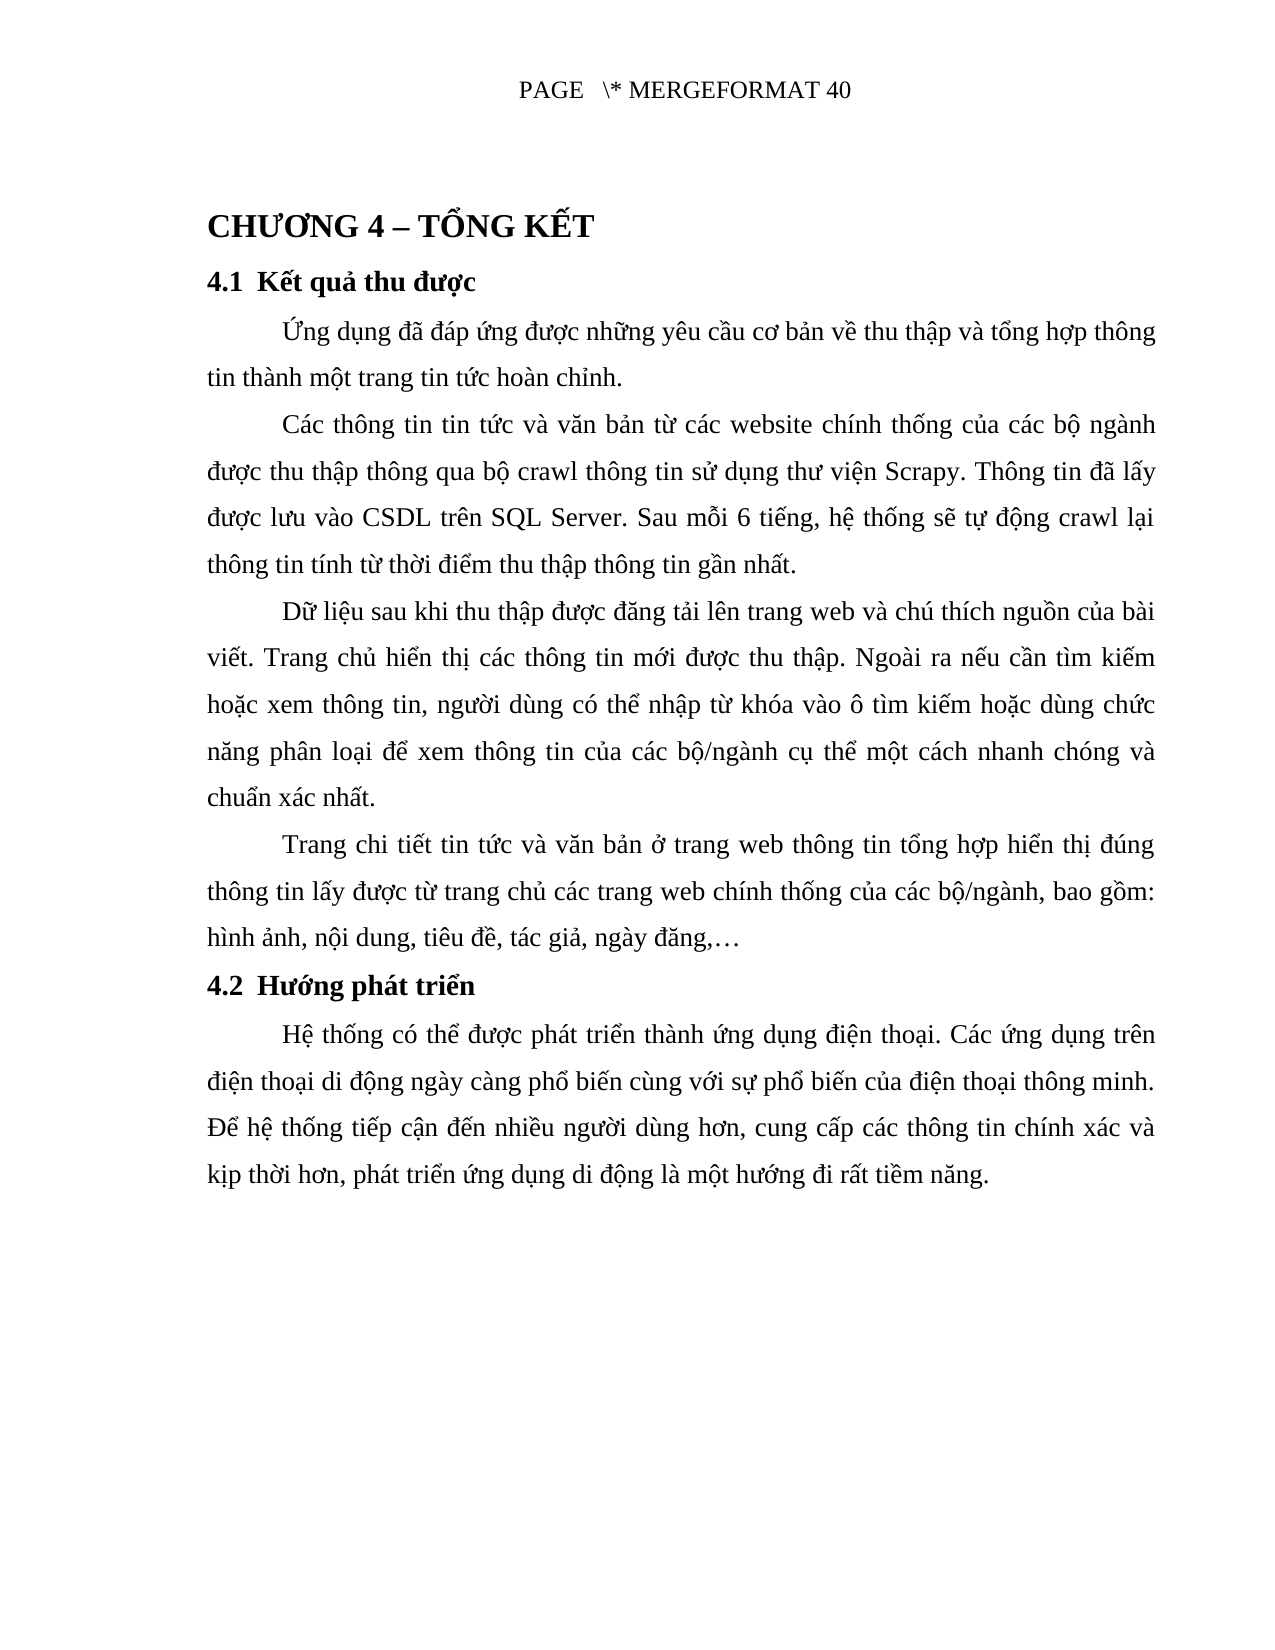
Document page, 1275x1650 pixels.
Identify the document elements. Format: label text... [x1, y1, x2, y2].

text CHƯƠNG 4 – TỔNG KẾT [207, 207, 1157, 245]
list Hướng phát triển [207, 968, 1157, 1001]
text Ứng dụng đã đáp ứng được những yêu cầu cơ bản về thu thập và tổng hợp thông tin thành một trang tin tức hoàn chỉnh. [207, 314, 1157, 392]
text Trang chi tiết tin tức và văn bản ở trang web thông tin tổng hợp hiển thị đúng thông tin lấy được từ trang chủ các trang web chính thống của các bộ/ngành, bao gồm: hình ảnh, nội dung, tiêu đề, tác giả, ngày đăng,… [207, 828, 1157, 952]
text Các thông tin tin tức và văn bản từ các website chính thống của các bộ ngành được thu thập thông qua bộ crawl thông tin sử dụng thư viện Scrapy. Thông tin đã lấy được lưu vào CSDL trên SQL Server. Sau mỗi 6 tiếng, hệ thống sẽ tự động crawl lại thông tin tính từ thời điểm thu thập thông tin gần nhất. [207, 408, 1157, 579]
list Kết quả thu được [207, 264, 1157, 298]
text Hệ thống có thể được phát triển thành ứng dụng điện thoại. Các ứng dụng trên điện thoại di động ngày càng phổ biến cùng với sự phổ biến của điện thoại thông minh. Để hệ thống tiếp cận đến nhiều người dùng hơn, cung cấp các thông tin chính xác và kịp thời hơn, phát triển ứng dụng di động là một hướng đi rất tiềm năng. [207, 1018, 1157, 1189]
text Dữ liệu sau khi thu thập được đăng tải lên trang web và chú thích nguồn của bài viết. Trang chủ hiển thị các thông tin mới được thu thập. Ngoài ra nếu cần tìm kiếm hoặc xem thông tin, người dùng có thể nhập từ khóa vào ô tìm kiếm hoặc dùng chức năng phân loại để xem thông tin của các bộ/ngành cụ thể một cách nhanh chóng và chuẩn xác nhất. [207, 594, 1157, 812]
